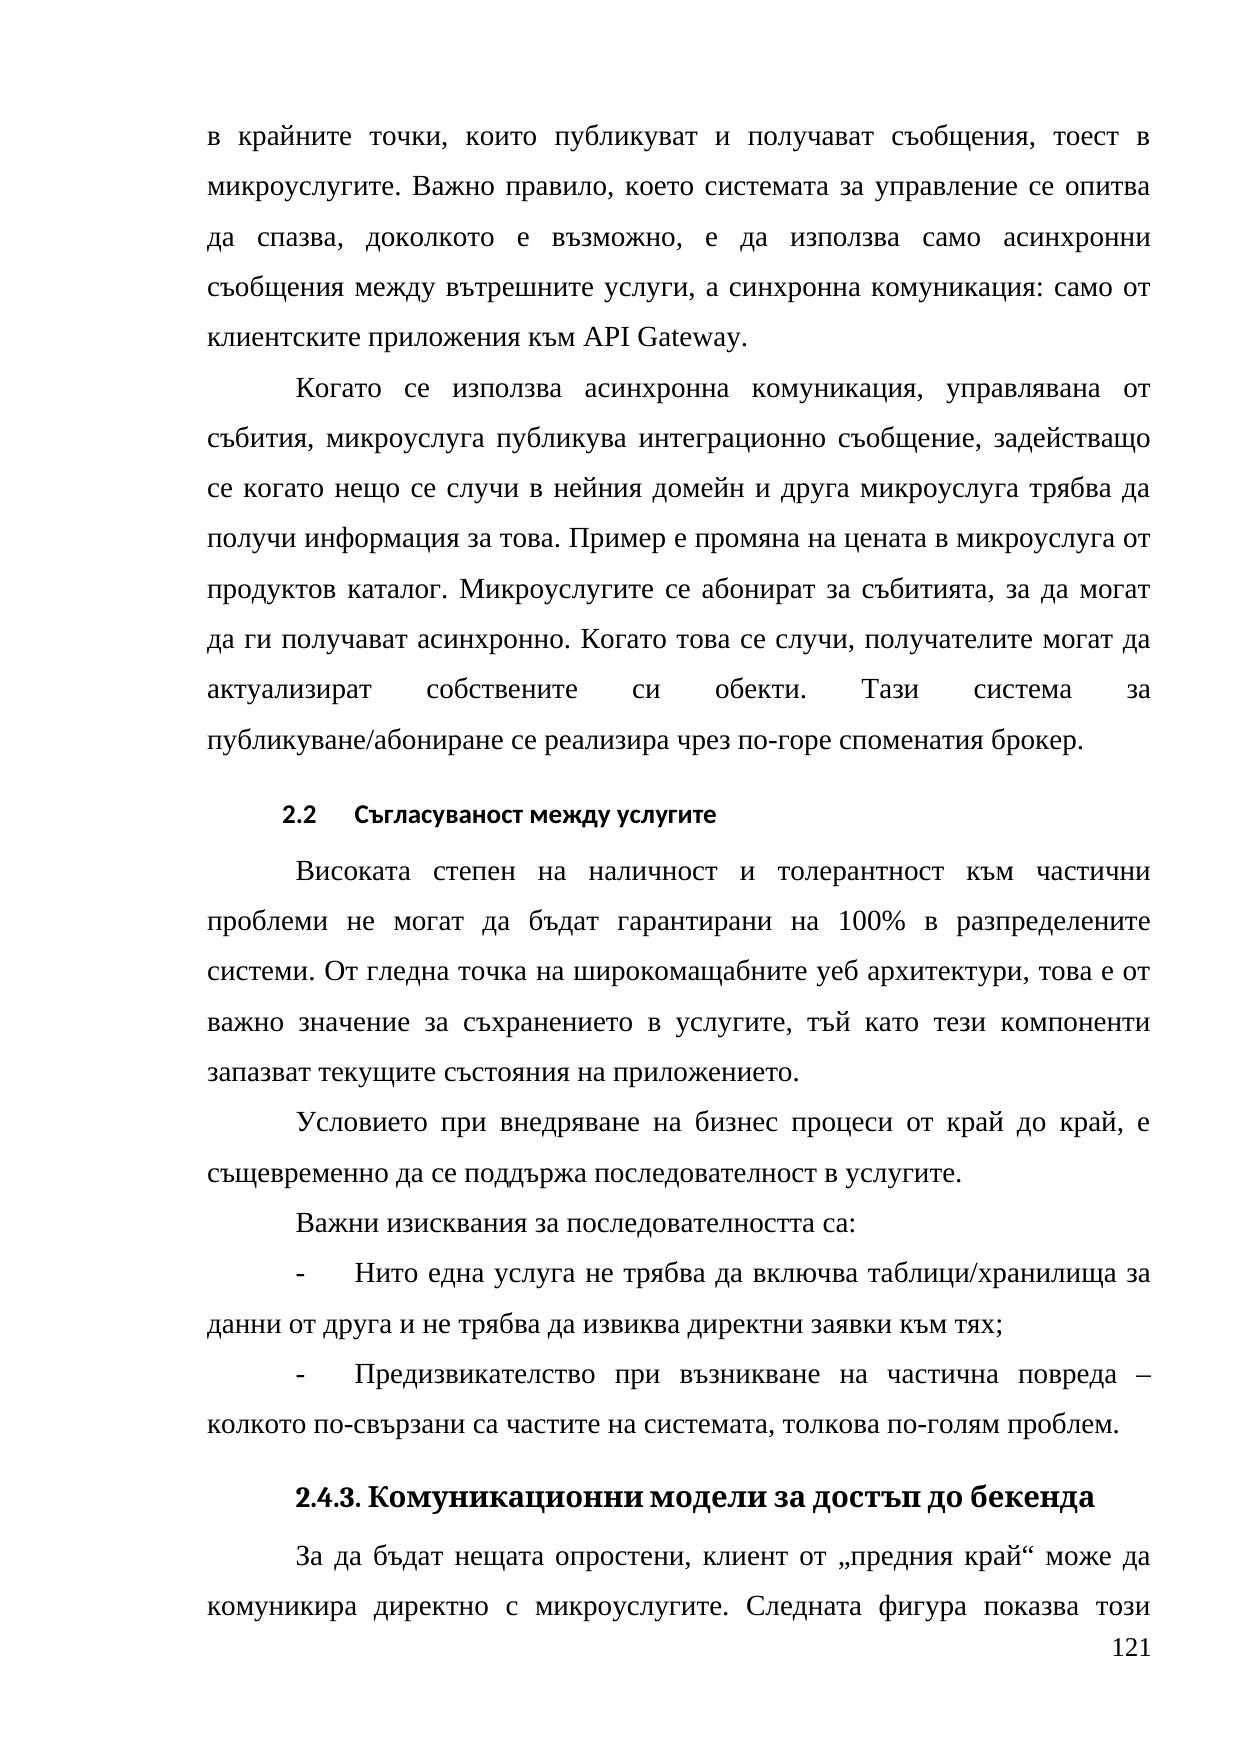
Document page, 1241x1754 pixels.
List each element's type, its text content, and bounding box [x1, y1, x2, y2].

text - Нито една услуга не трябва да включва таблици/хранилища за данни от друга и не трябва да извиква директни заявки към тях; [207, 1255, 1152, 1339]
subtitle 2.2 Съгласуваност между услугите [207, 797, 1152, 830]
text - Предизвикателство при възникване на частична повреда – колкото по-свързани са частите на системата, толкова по-голям проблем. [207, 1356, 1152, 1440]
text Важни изисквания за последователността са: [207, 1205, 1152, 1239]
text Когато се използва асинхронна комуникация, управлявана от събития, микроуслуга публикува интеграционно съобщение, задействащо се когато нещо се случи в нейния домейн и друга микроуслуга трябва да получи информация за това. Пример е промяна на цената в микроуслуга от продуктов каталог. Микроуслугите се абонират за събитията, за да могат да ги получават асинхронно. Когато това се случи, получателите могат да актуализират собствените си обекти. Тази система за публикуване/абониране се реализира чрез по-горе споменатия брокер. [207, 370, 1152, 755]
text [207, 1538, 1152, 1622]
subtitle 2.4.3. Комуникационни модели за достъп до бекенда [207, 1482, 1152, 1515]
text Условието при внедряване на бизнес процеси от край до край, е същевременно да се поддържа последователност в услугите. [207, 1104, 1152, 1188]
text Високата степен на наличност и толерантност към частични проблеми не могат да бъдат гарантирани на 100% в разпределените системи. От гледна точка на широкомащабните уеб архитектури, това е от важно значение за съхранението в услугите, тъй като тези компоненти запазват текущите състояния на приложението. [207, 853, 1152, 1088]
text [207, 118, 1152, 353]
